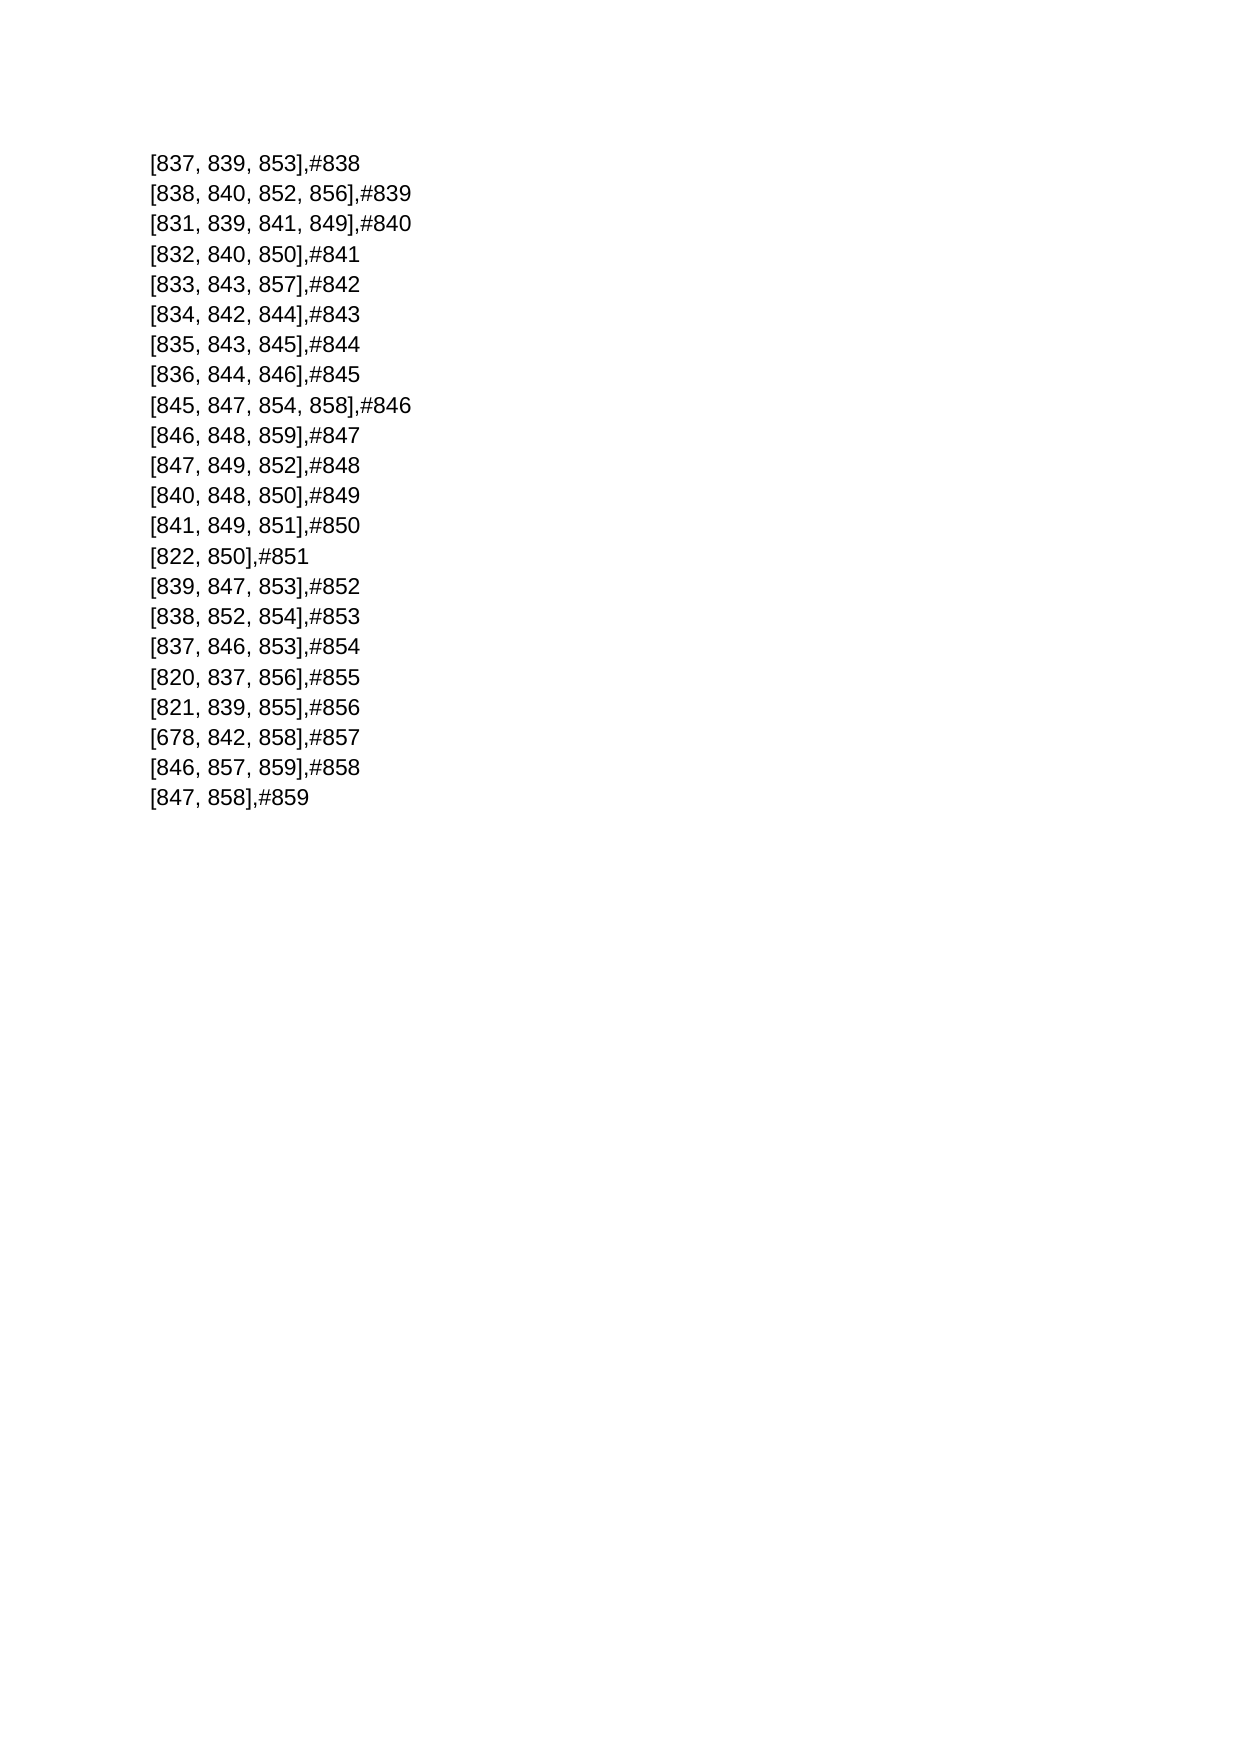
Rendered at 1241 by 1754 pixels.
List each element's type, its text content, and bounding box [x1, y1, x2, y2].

text [838, 852, 854],#853 [150, 603, 1090, 629]
text [834, 842, 844],#843 [150, 301, 1090, 327]
text [837, 839, 853],#838 [150, 150, 1090, 176]
text [837, 846, 853],#854 [150, 633, 1090, 660]
text [820, 837, 856],#855 [150, 663, 1090, 690]
text [831, 839, 841, 849],#840 [150, 210, 1090, 237]
text [832, 840, 850],#841 [150, 241, 1090, 267]
text [847, 849, 852],#848 [150, 452, 1090, 478]
text [821, 839, 855],#856 [150, 694, 1090, 720]
text [678, 842, 858],#857 [150, 724, 1090, 750]
text [833, 843, 857],#842 [150, 271, 1090, 297]
text [835, 843, 845],#844 [150, 331, 1090, 358]
text [838, 840, 852, 856],#839 [150, 180, 1090, 207]
text [846, 857, 859],#858 [150, 754, 1090, 781]
text [836, 844, 846],#845 [150, 361, 1090, 388]
text [839, 847, 853],#852 [150, 573, 1090, 599]
text [841, 849, 851],#850 [150, 512, 1090, 539]
text [840, 848, 850],#849 [150, 482, 1090, 509]
text [846, 848, 859],#847 [150, 422, 1090, 448]
text [822, 850],#851 [150, 543, 1090, 569]
text [847, 858],#859 [150, 784, 1090, 811]
text [845, 847, 854, 858],#846 [150, 392, 1090, 418]
